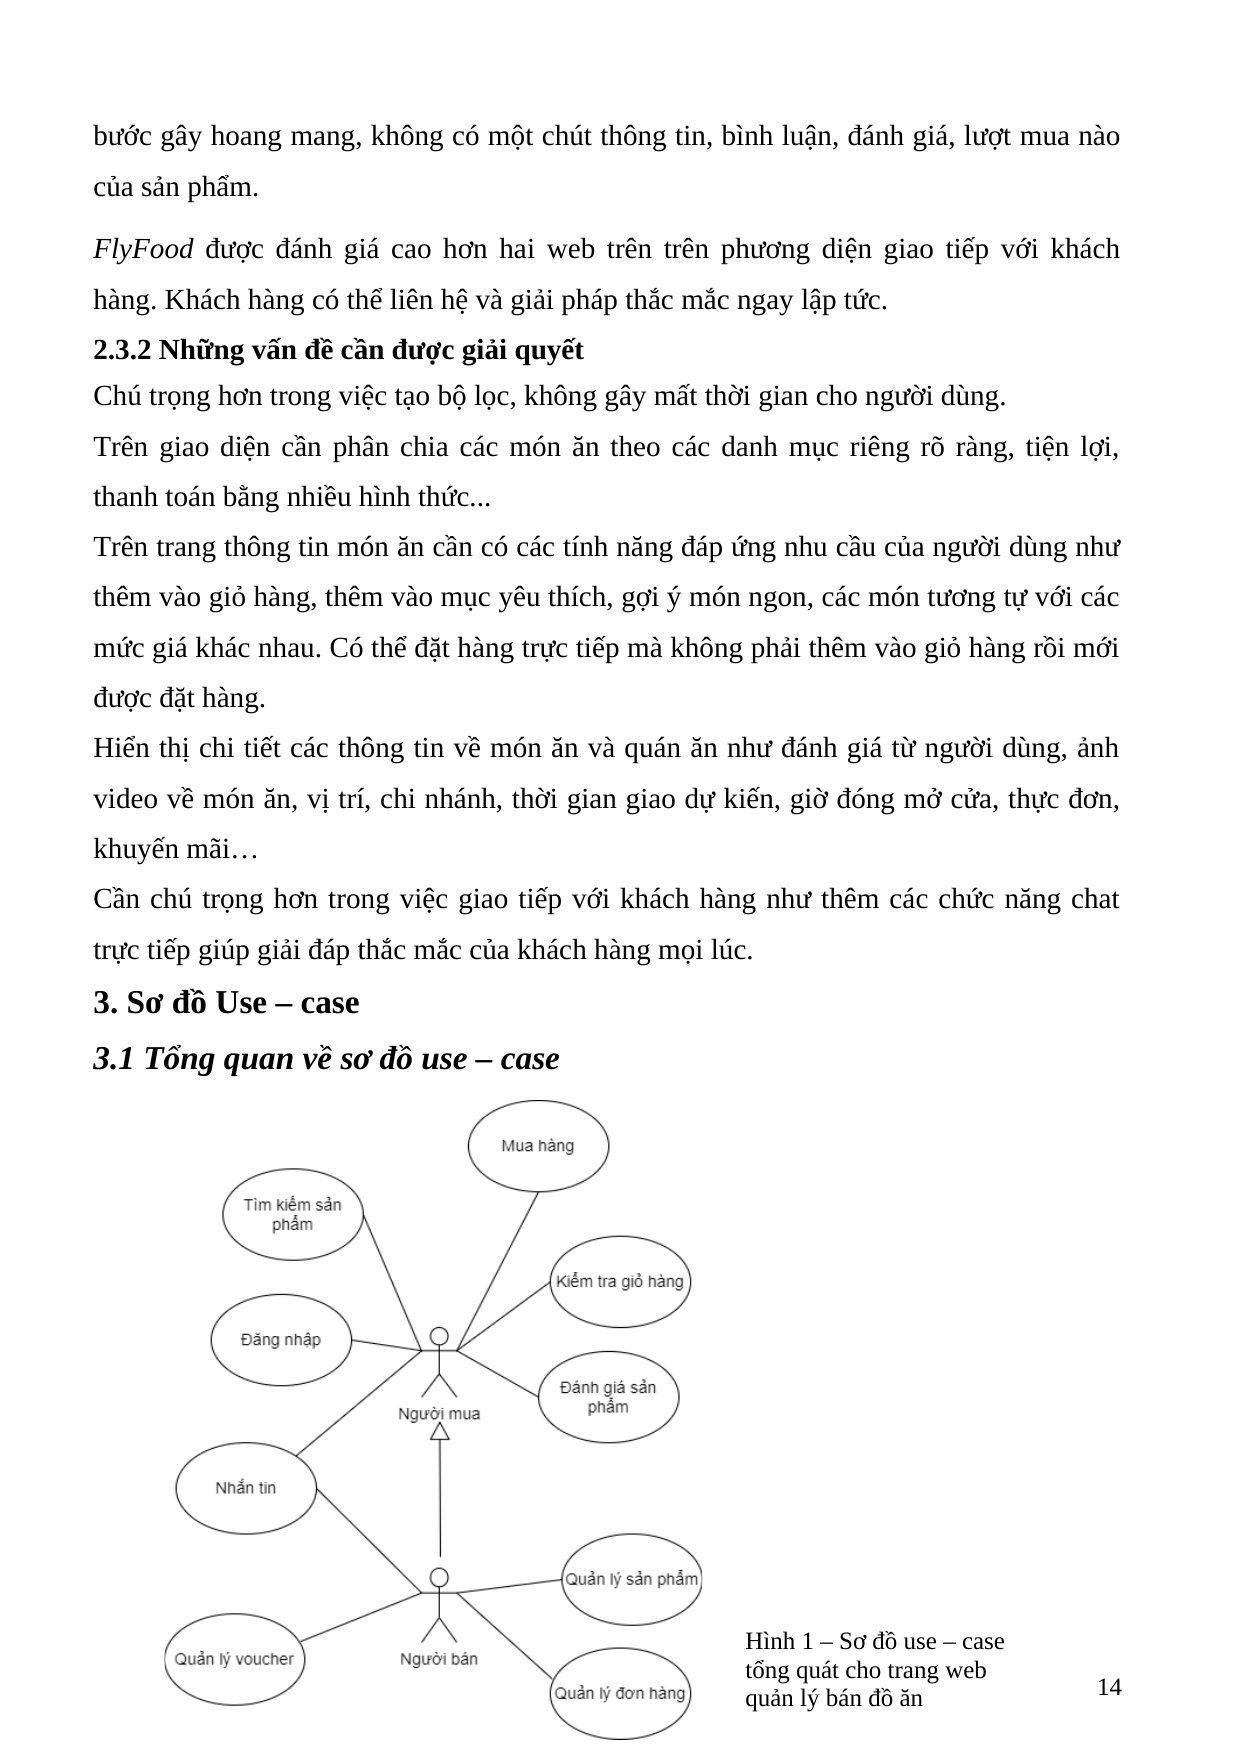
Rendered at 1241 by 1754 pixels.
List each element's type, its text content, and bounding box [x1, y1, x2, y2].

subtitle 2.3.2 Những vấn đề cần được giải quyết [93, 332, 796, 366]
subtitle 3.1 Tổng quan về sơ đồ use – case [93, 1039, 1166, 1077]
picture [164, 1100, 703, 1740]
text Cần chú trọng hơn trong việc giao tiếp với khách hàng như thêm các chức năng chat trực tiếp giúp giải đáp thắc mắc của khách hàng mọi lúc. [93, 881, 1122, 965]
text Hiển thị chi tiết các thông tin về món ăn và quán ăn như đánh giá từ người dùng, ảnh video về món ăn, vị trí, chi nhánh, thời gian giao dự kiến, giờ đóng mở cửa, thực đơn, khuyến mãi… [93, 731, 1122, 865]
text FlyFood được đánh giá cao hơn hai web trên trên phương diện giao tiếp với khách hàng. Khách hàng có thể liên hệ và giải pháp thắc mắc ngay lập tức. [93, 232, 1122, 316]
text Trên trang thông tin món ăn cần có các tính năng đáp ứng nhu cầu của người dùng như thêm vào giỏ hàng, thêm vào mục yêu thích, gợi ý món ngon, các món tương tự với các mức giá khác nhau. Có thể đặt hàng trực tiếp mà không phải thêm vào giỏ hàng rồi mới được đặt hàng. [93, 529, 1122, 714]
subtitle 3. Sơ đồ Use – case [93, 982, 1147, 1020]
text Trên giao diện cần phân chia các món ăn theo các danh mục riêng rõ ràng, tiện lợi, thanh toán bằng nhiều hình thức... [93, 429, 1122, 512]
text Chú trọng hơn trong việc tạo bộ lọc, không gây mất thời gian cho người dùng. [93, 378, 1122, 412]
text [93, 118, 1122, 202]
